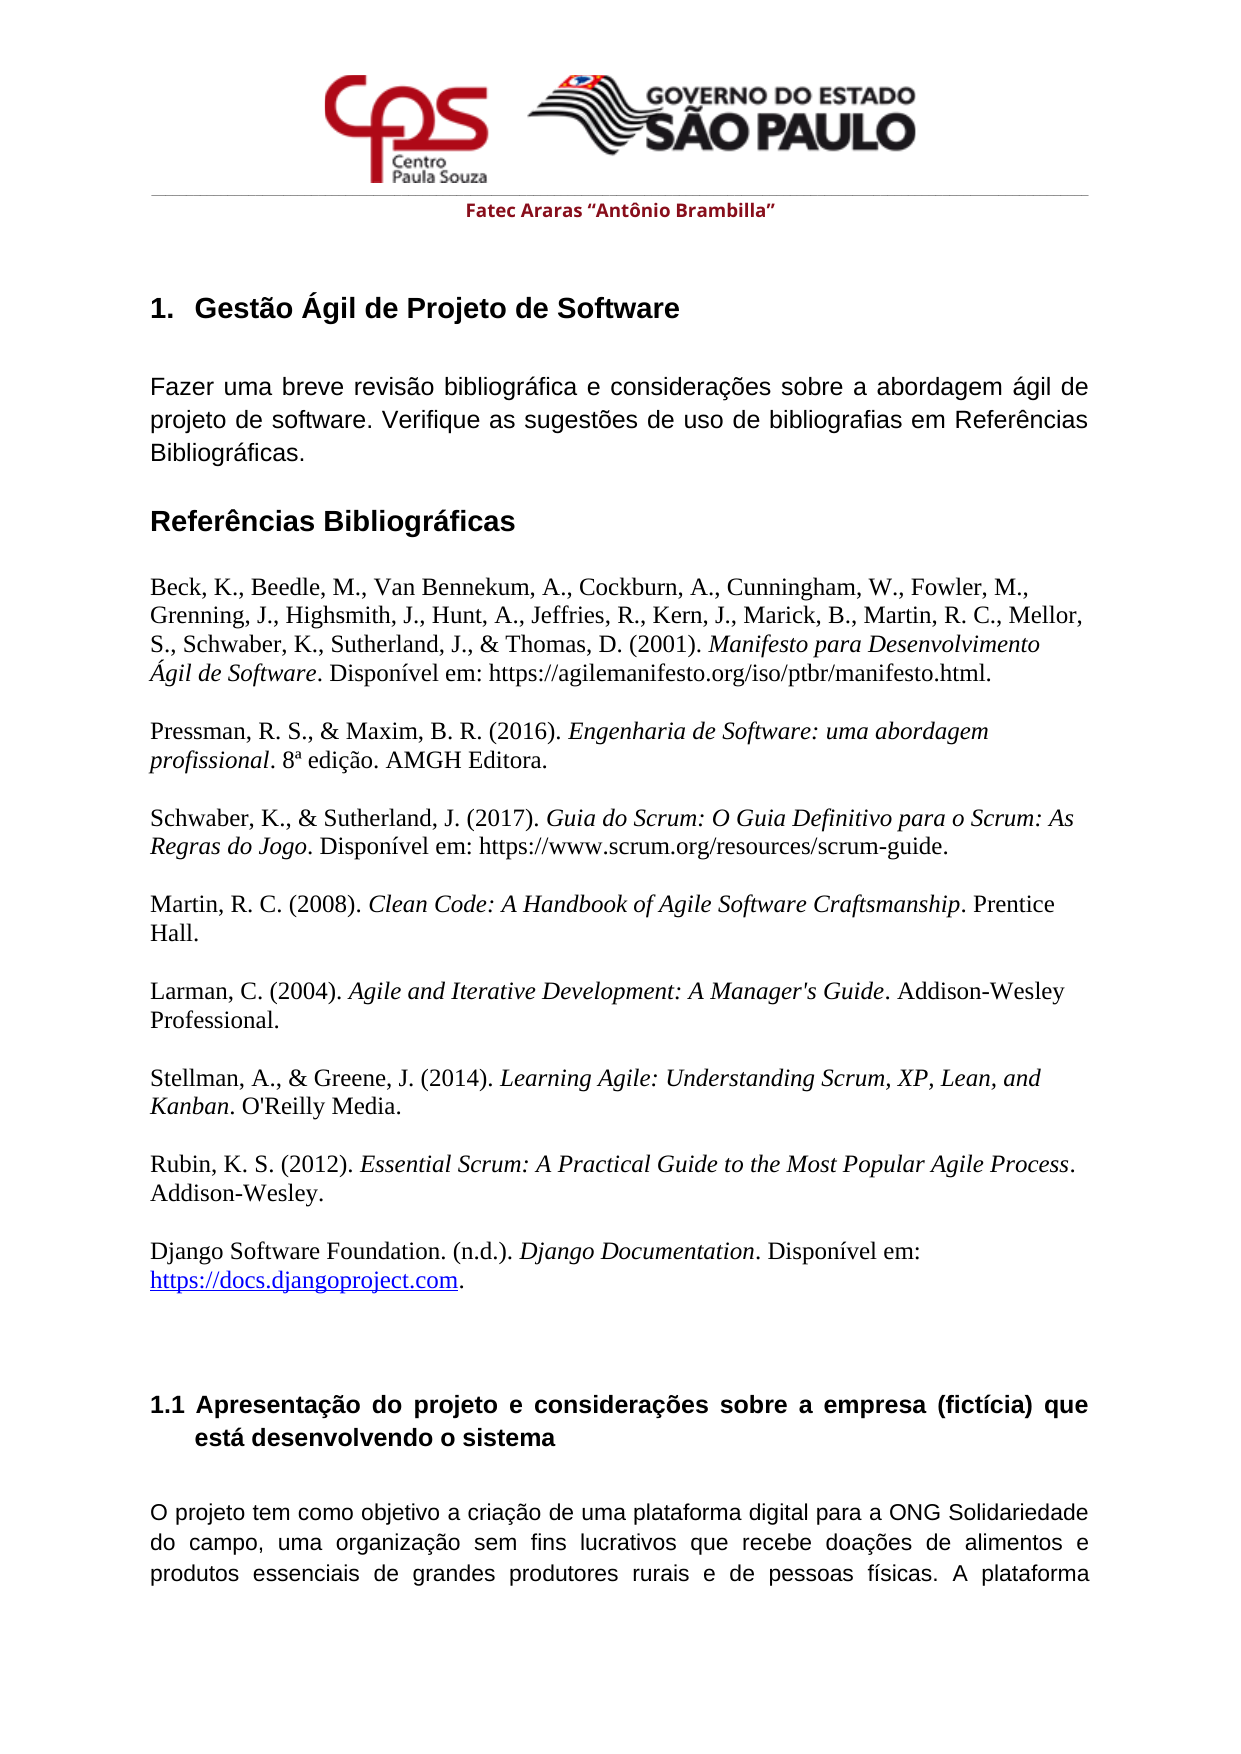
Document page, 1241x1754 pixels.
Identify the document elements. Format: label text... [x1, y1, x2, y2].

text Martin, R. C. (2008). Clean Code: A Handbook of Agile Software Craftsmanship. Prentice Hall. [150, 889, 1090, 947]
text Schwaber, K., & Sutherland, J. (2017). Guia do Scrum: O Guia Definitivo para o Scrum: As Regras do Jogo. Disponível em: https://www.scrum.org/resources/scrum-guide. [150, 803, 1090, 860]
text Rubin, K. S. (2012). Essential Scrum: A Practical Guide to the Most Popular Agile Process. Addison-Wesley. [150, 1149, 1090, 1207]
subtitle 1.1 Apresentação do projeto e considerações sobre a empresa (fictícia) que está desenvolvendo o sistema [150, 1390, 1090, 1452]
text Referências Bibliográficas [150, 504, 1090, 538]
text Beck, K., Beedle, M., Van Bennekum, A., Cockburn, A., Cunningham, W., Fowler, M., Grenning, J., Highsmith, J., Hunt, A., Jeffries, R., Kern, J., Marick, B., Martin, R. C., Mellor, S., Schwaber, K., Sutherland, J., & Thomas, D. (2001). Manifesto para Desenvolvimento Ágil de Software. Disponível em: https://agilemanifesto.org/iso/ptbr/manifesto.html. [150, 572, 1090, 687]
text Pressman, R. S., & Maxim, B. R. (2016). Engenharia de Software: uma abordagem profissional. 8ª edição. AMGH Editora. [150, 716, 1090, 773]
text Fazer uma breve revisão bibliográfica e considerações sobre a abordagem ágil de projeto de software. Verifique as sugestões de uso de bibliografias em Referências Bibliográficas. [150, 372, 1090, 467]
subtitle Gestão Ágil de Projeto de Software [150, 291, 1090, 324]
picture [324, 75, 916, 183]
text Stellman, A., & Greene, J. (2014). Learning Agile: Understanding Scrum, XP, Lean, and Kanban. O'Reilly Media. [150, 1063, 1090, 1120]
text Django Software Foundation. (n.d.). Django Documentation. Disponível em: https://docs.djangoproject.com. [150, 1236, 1090, 1293]
text Larman, C. (2004). Agile and Iterative Development: A Manager's Guide. Addison-Wesley Professional. [150, 976, 1090, 1033]
